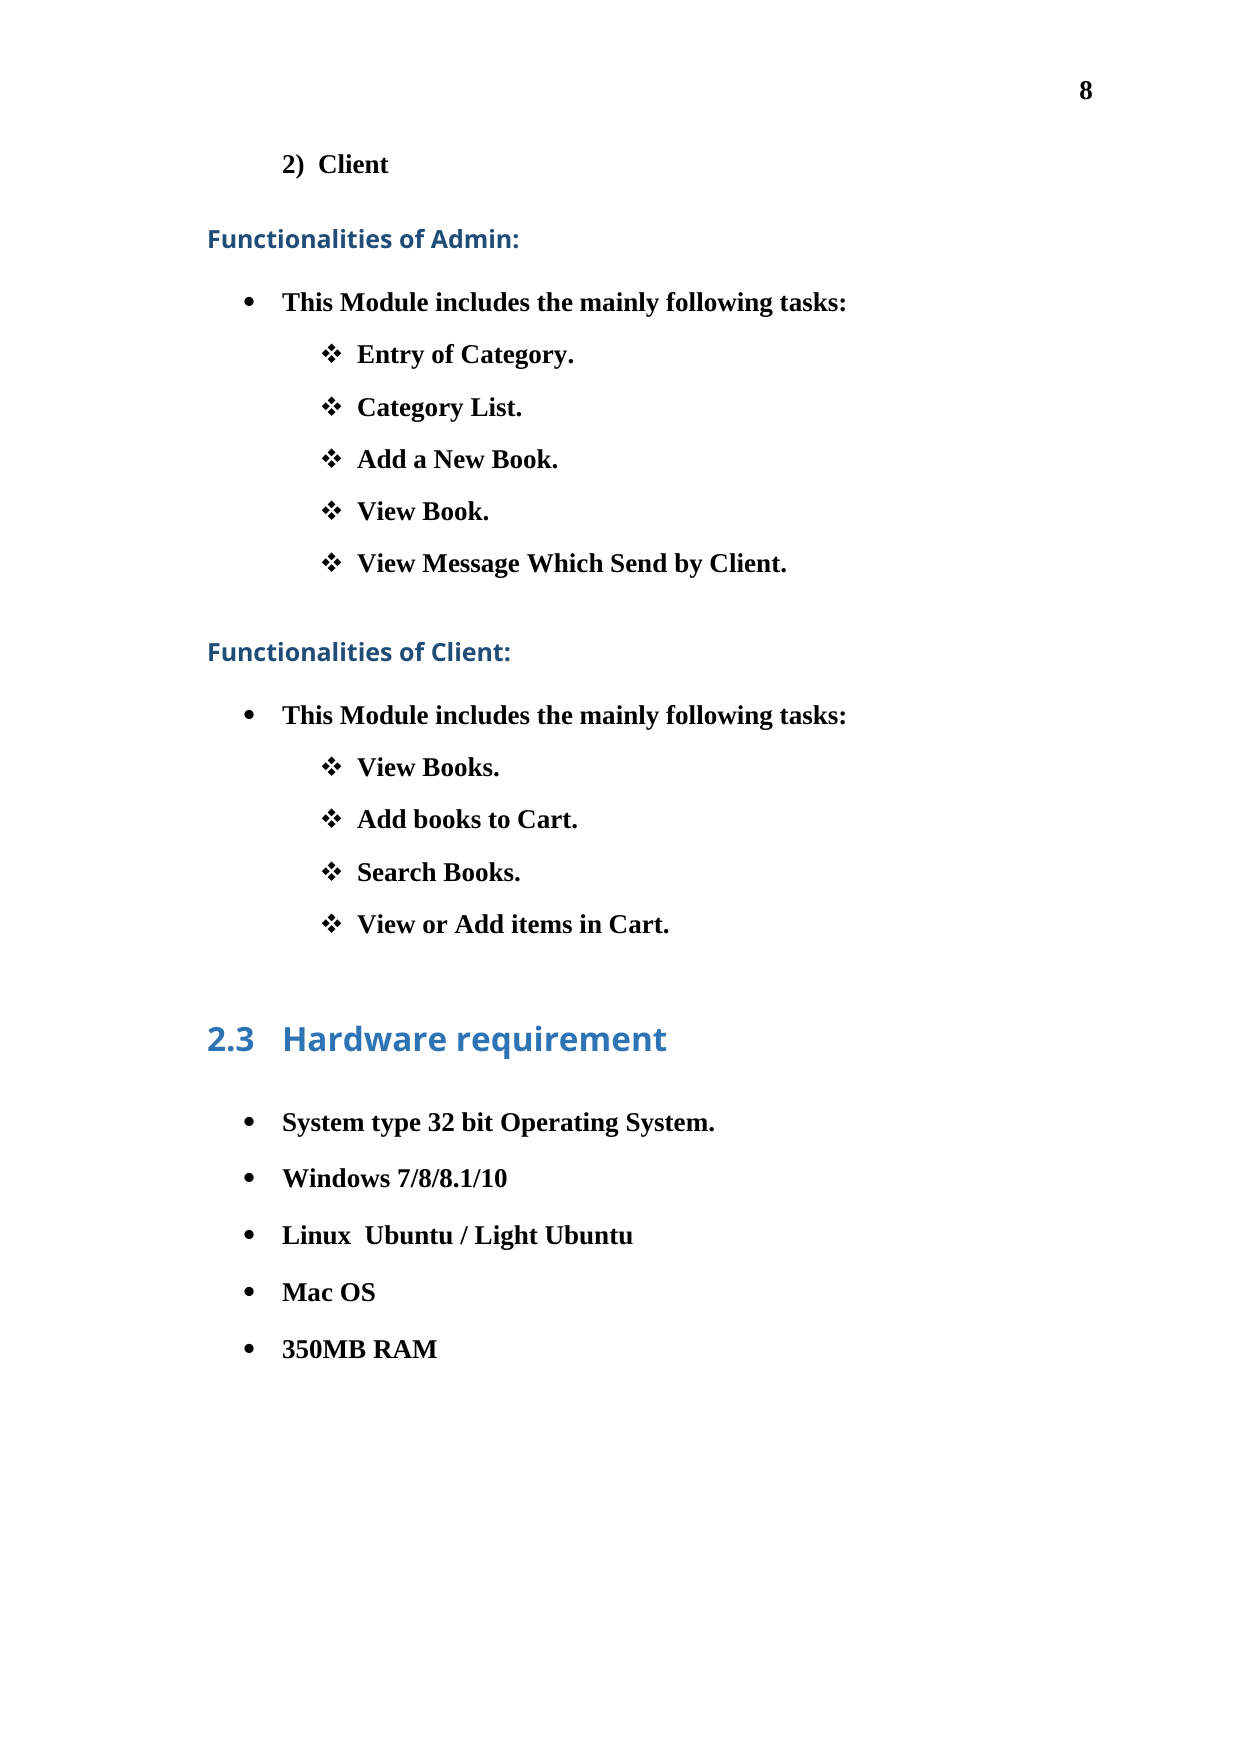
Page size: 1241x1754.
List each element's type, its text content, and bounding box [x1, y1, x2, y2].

list Windows 7/8/8.1/10 [244, 1162, 1092, 1194]
list Entry of Category. [319, 338, 1092, 370]
list System type 32 bit Operating System. [244, 1106, 1092, 1137]
list View or Add items in Cart. [319, 908, 1092, 939]
list This Module includes the mainly following tasks: [244, 699, 1092, 731]
list Search Books. [319, 856, 1092, 887]
list 350MB RAM [244, 1333, 1092, 1364]
list View Message Which Send by Client. [319, 547, 1092, 578]
list Add a New Book. [319, 443, 1092, 474]
subtitle Functionalities of Client: [207, 634, 1092, 668]
list View Book. [319, 495, 1092, 526]
list Category List. [319, 391, 1092, 422]
subtitle Hardware requirement [207, 1016, 1092, 1061]
list Linux Ubuntu / Light Ubuntu [244, 1219, 1092, 1250]
subtitle Functionalities of Admin: [207, 221, 1092, 255]
list Mac OS [244, 1276, 1092, 1307]
list View Books. [319, 752, 1092, 783]
list This Module includes the mainly following tasks: [244, 286, 1092, 318]
text 2) Client [207, 148, 1092, 179]
list Add books to Cart. [319, 804, 1092, 835]
